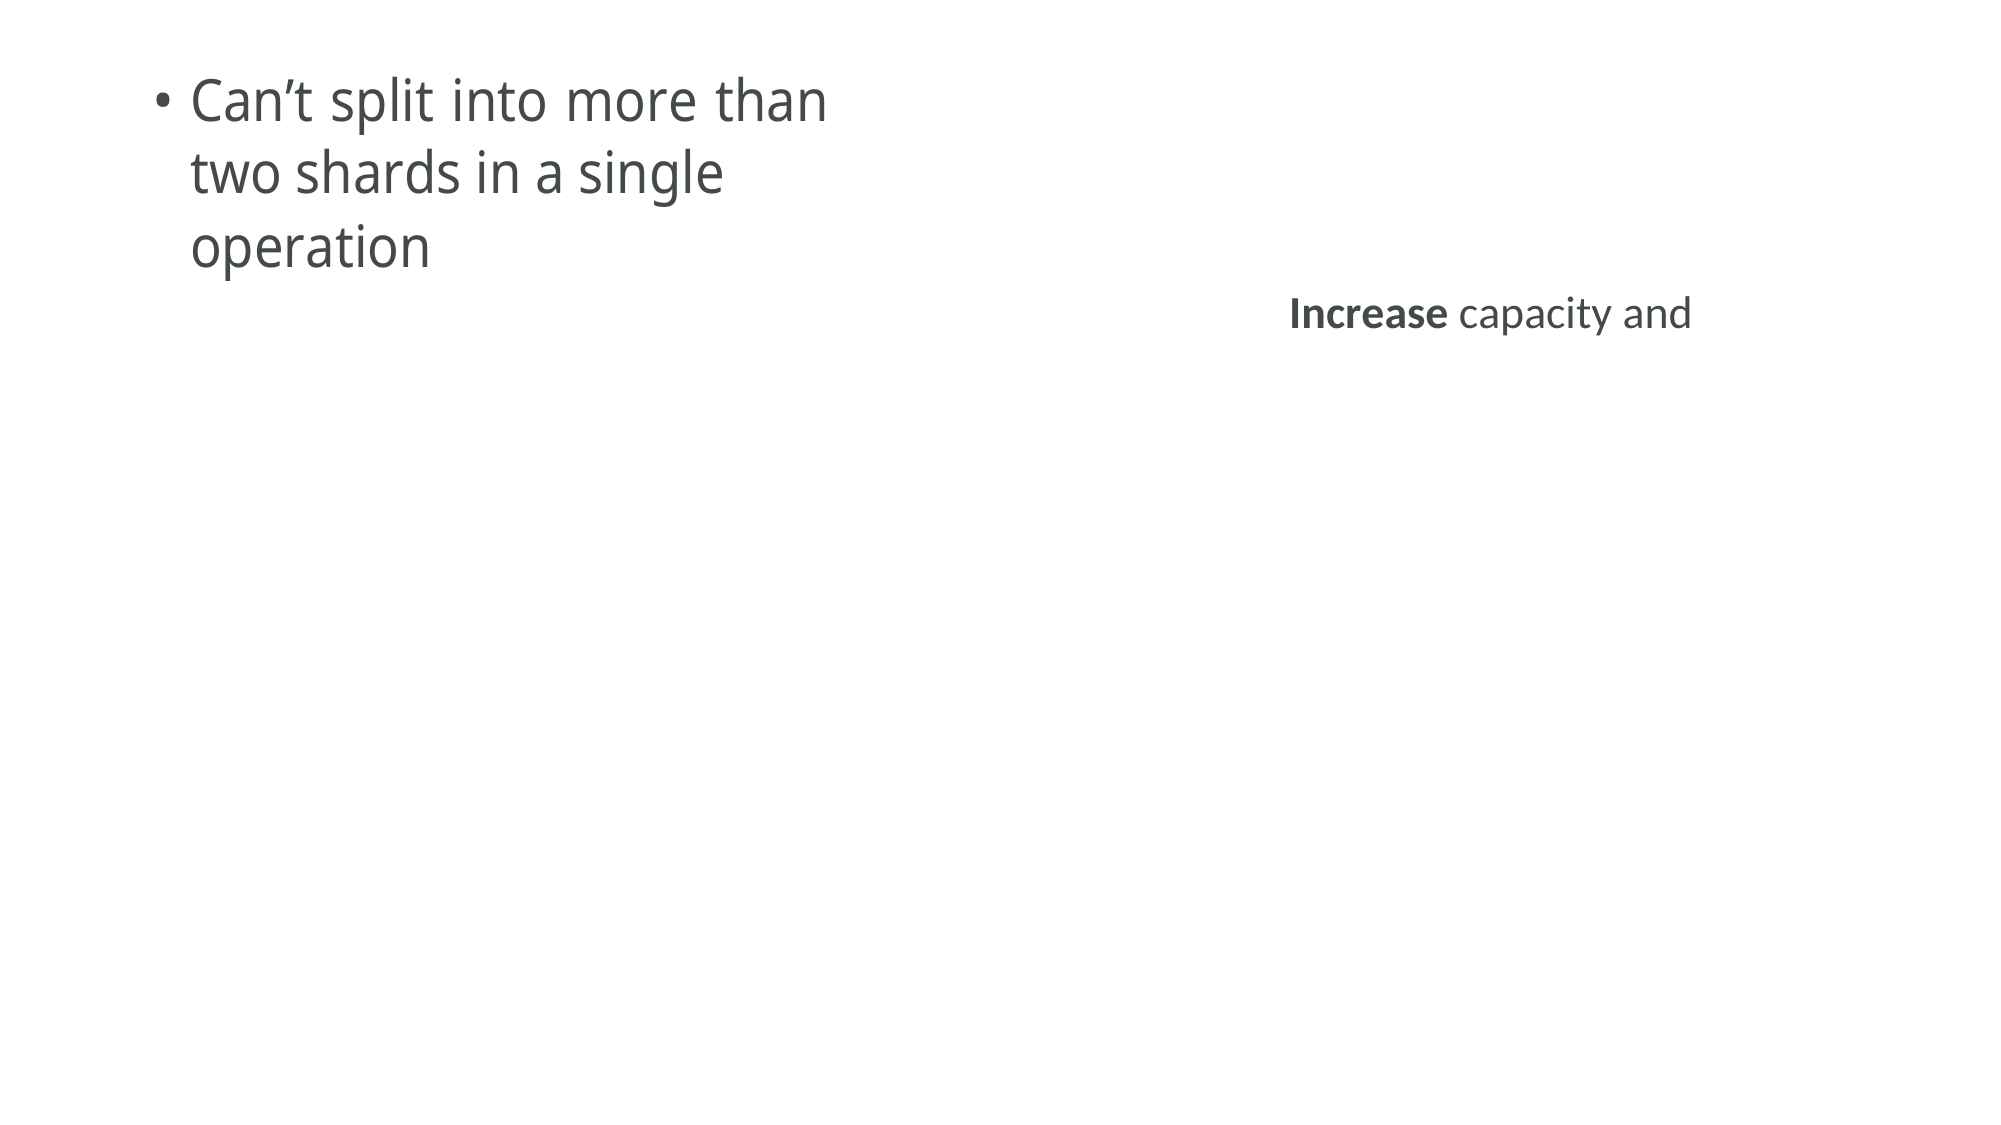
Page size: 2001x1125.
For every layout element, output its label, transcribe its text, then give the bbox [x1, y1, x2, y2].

list Can’t split into more than two shards in a single operation [152, 62, 885, 284]
